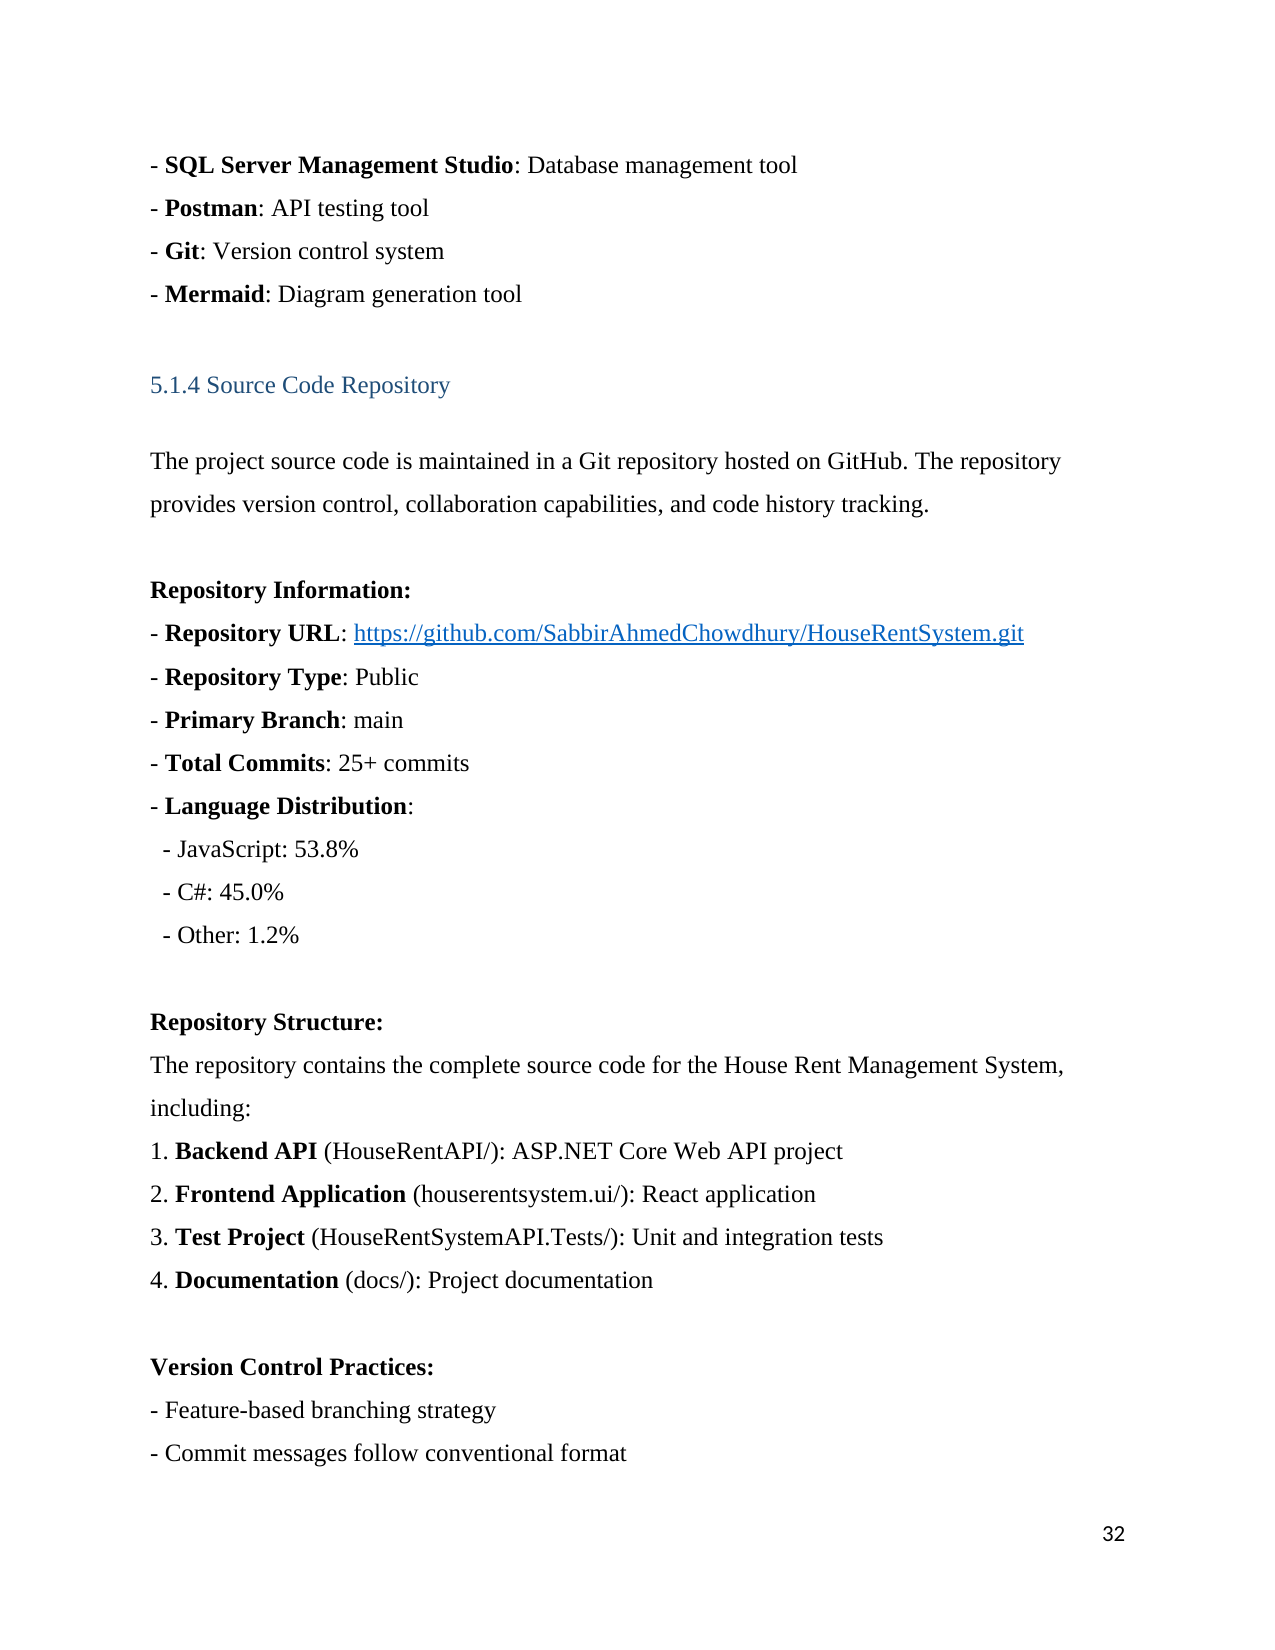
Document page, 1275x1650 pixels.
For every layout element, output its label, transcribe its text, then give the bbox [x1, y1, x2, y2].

text - Primary Branch: main [150, 705, 1125, 733]
subtitle 5.1.4 Source Code Repository [150, 370, 1125, 398]
text - Postman: API testing tool [150, 193, 1125, 222]
text 1. Backend API (HouseRentAPI/): ASP.NET Core Web API project [150, 1136, 1125, 1165]
text - C#: 45.0% [150, 877, 1125, 906]
text 4. Documentation (docs/): Project documentation [150, 1265, 1125, 1294]
text - JavaScript: 53.8% [150, 834, 1125, 863]
text - Commit messages follow conventional format [150, 1438, 1125, 1467]
text - Feature-based branching strategy [150, 1395, 1125, 1423]
text 3. Test Project (HouseRentSystemAPI.Tests/): Unit and integration tests [150, 1222, 1125, 1251]
text - Repository URL: https://github.com/SabbirAhmedChowdhury/HouseRentSystem.git [150, 618, 1125, 647]
text Version Control Practices: [150, 1352, 1125, 1380]
text - Other: 1.2% [150, 920, 1125, 949]
text - SQL Server Management Studio: Database management tool [150, 150, 1125, 179]
text - Git: Version control system [150, 236, 1125, 265]
text The repository contains the complete source code for the House Rent Management System, including: [150, 1050, 1125, 1122]
text - Mermaid: Diagram generation tool [150, 279, 1125, 308]
text Repository Information: [150, 575, 1125, 604]
text - Language Distribution: [150, 791, 1125, 820]
text 2. Frontend Application (houserentsystem.ui/): React application [150, 1179, 1125, 1208]
text The project source code is maintained in a Git repository hosted on GitHub. The repository provides version control, collaboration capabilities, and code history tracking. [150, 446, 1125, 518]
text - Repository Type: Public [150, 662, 1125, 690]
text - Total Commits: 25+ commits [150, 748, 1125, 777]
text Repository Structure: [150, 1007, 1125, 1035]
